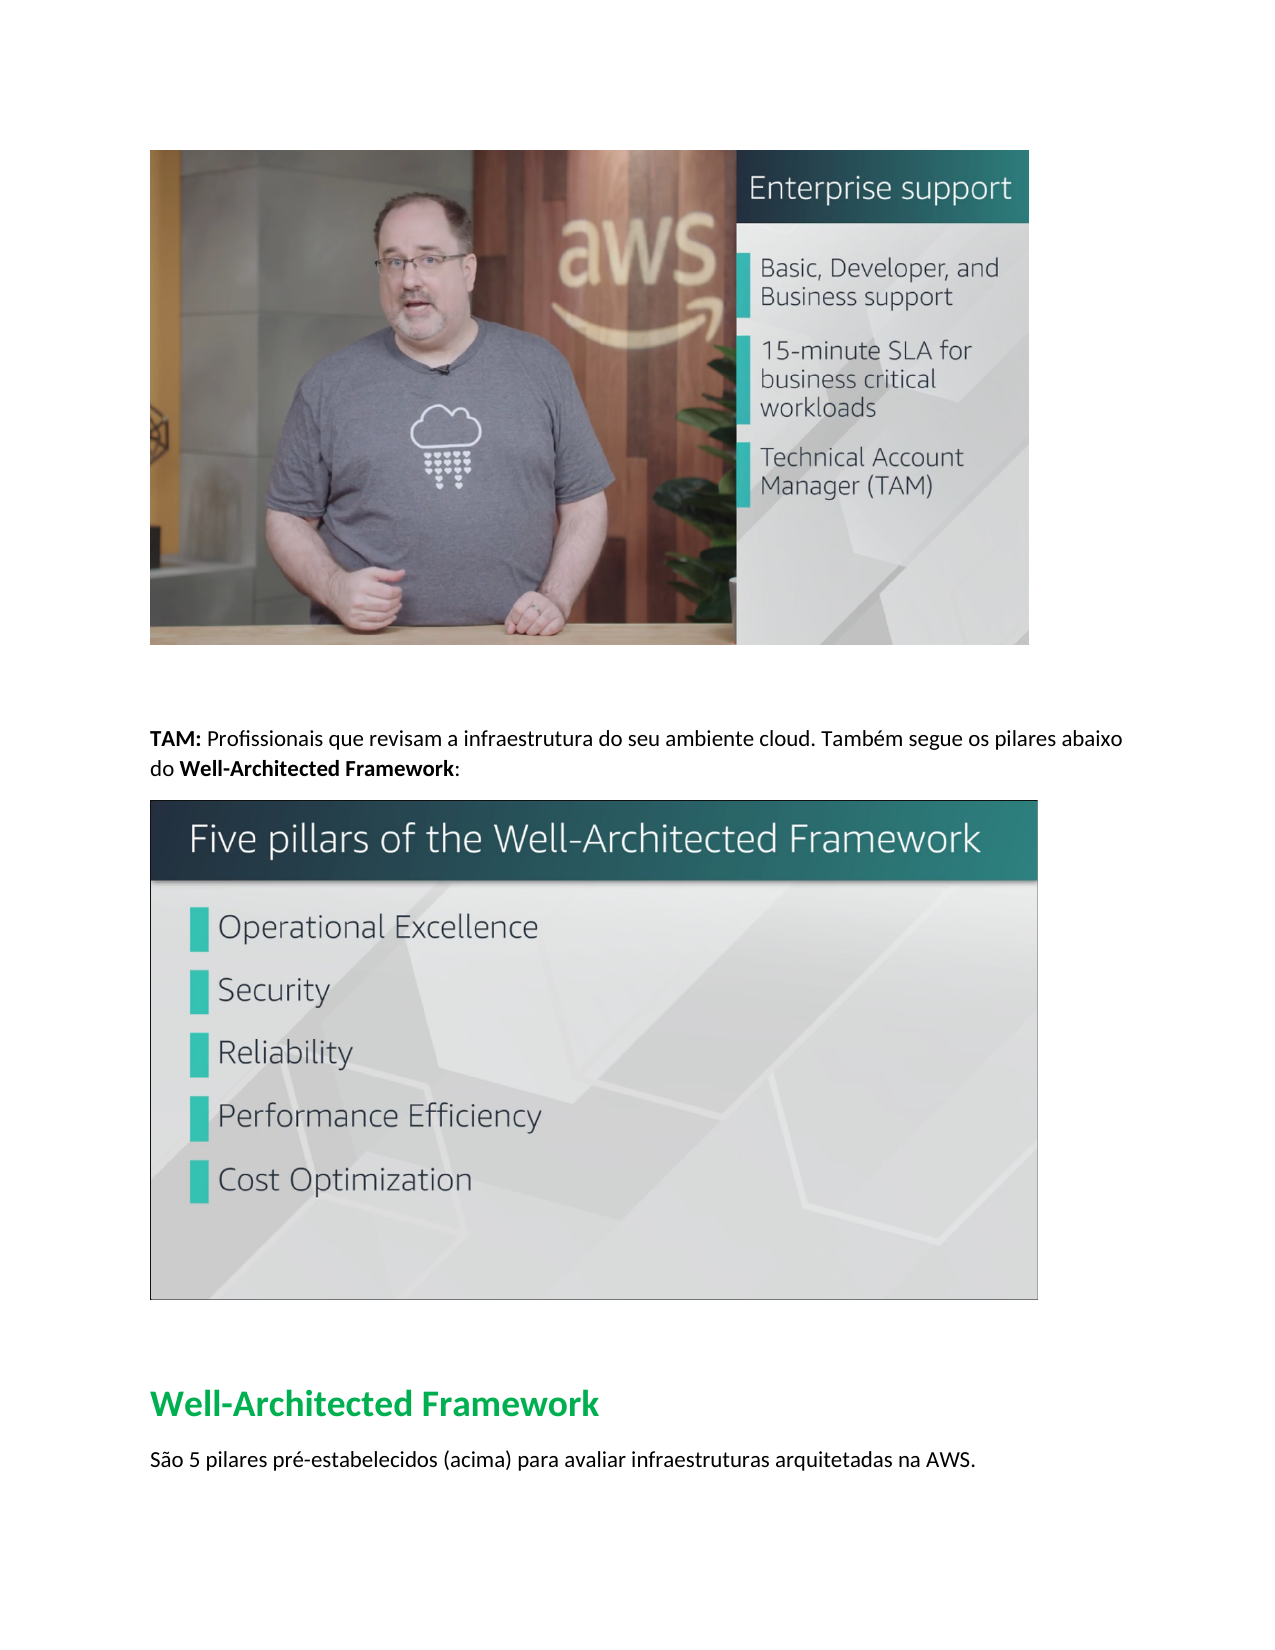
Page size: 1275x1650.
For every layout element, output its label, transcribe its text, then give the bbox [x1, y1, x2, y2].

text Well-Architected Framework [150, 1379, 1125, 1425]
text TAM: Profissionais que revisam a infraestrutura do seu ambiente cloud. Também segue os pilares abaixo do Well-Architected Framework: [150, 724, 1125, 782]
text São 5 pilares pré-estabelecidos (acima) para avaliar infraestruturas arquitetadas na AWS. [150, 1446, 1125, 1474]
picture [150, 150, 1029, 645]
picture [150, 800, 1038, 1300]
